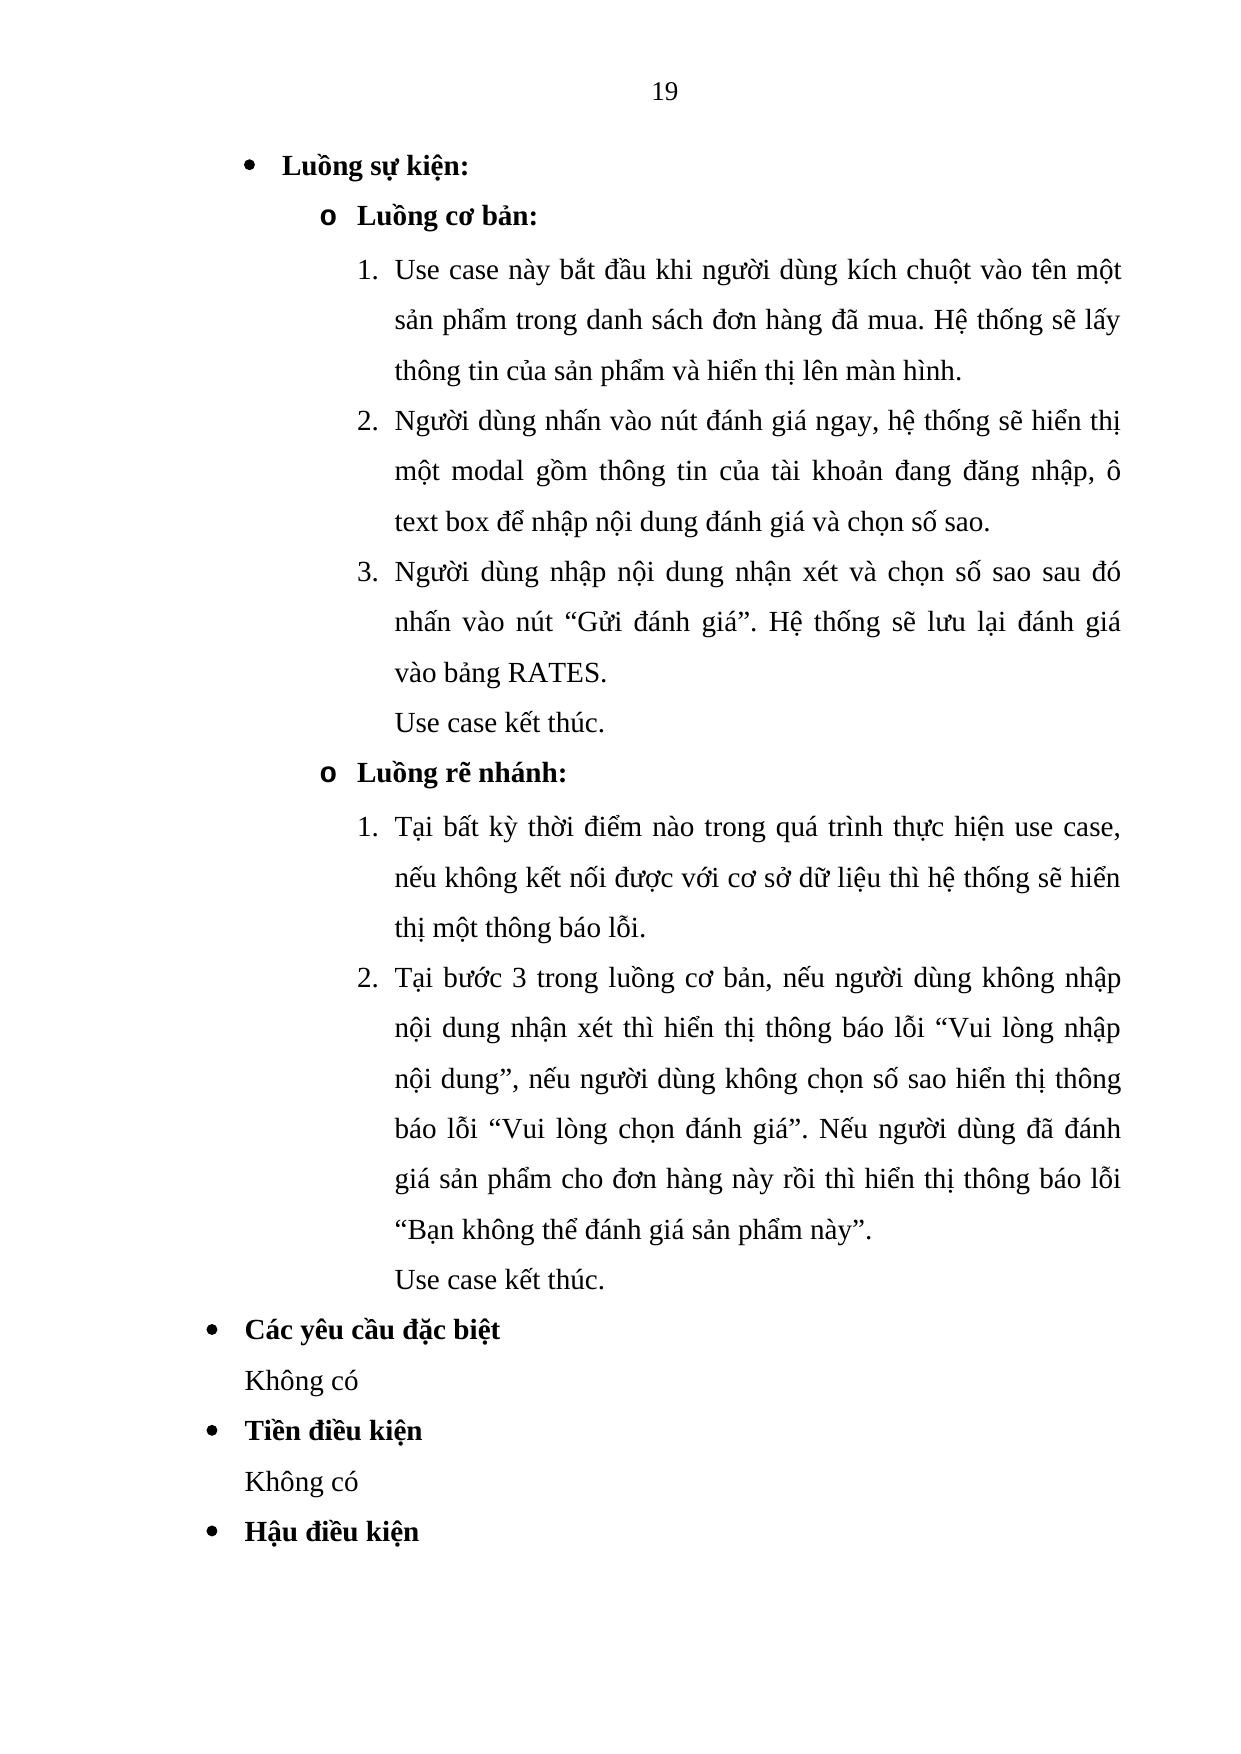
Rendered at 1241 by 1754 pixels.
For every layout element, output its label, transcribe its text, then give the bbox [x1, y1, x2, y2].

list Use case kết thúc. [394, 1262, 1122, 1296]
list Luồng cơ bản: [319, 198, 1122, 234]
list Tiền điều kiện [207, 1413, 1122, 1447]
list Không có [244, 1464, 1122, 1497]
list Tại bất kỳ thời điểm nào trong quá trình thực hiện use case, nếu không kết nối được với cơ sở dữ liệu thì hệ thống sẽ hiển thị một thông báo lỗi. [357, 809, 1122, 943]
list Người dùng nhập nội dung nhận xét và chọn số sao sau đó nhấn vào nút “Gửi đánh giá”. Hệ thống sẽ lưu lại đánh giá vào bảng RATES. [357, 554, 1122, 688]
list Luồng sự kiện: [244, 148, 1122, 181]
list Use case này bắt đầu khi người dùng kích chuột vào tên một sản phẩm trong danh sách đơn hàng đã mua. Hệ thống sẽ lấy thông tin của sản phẩm và hiển thị lên màn hình. [357, 252, 1122, 386]
list Hậu điều kiện [207, 1514, 1122, 1548]
list Tại bước 3 trong luồng cơ bản, nếu người dùng không nhập nội dung nhận xét thì hiển thị thông báo lỗi “Vui lòng nhập nội dung”, nếu người dùng không chọn số sao hiển thị thông báo lỗi “Vui lòng chọn đánh giá”. Nếu người dùng đã đánh giá sản phẩm cho đơn hàng này rồi thì hiển thị thông báo lỗi “Bạn không thể đánh giá sản phẩm này”. [357, 960, 1122, 1245]
list Luồng rẽ nhánh: [319, 755, 1122, 791]
list Use case kết thúc. [394, 705, 1122, 738]
list Không có [244, 1363, 1122, 1396]
list Các yêu cầu đặc biệt [207, 1312, 1122, 1346]
list Người dùng nhấn vào nút đánh giá ngay, hệ thống sẽ hiển thị một modal gồm thông tin của tài khoản đang đăng nhập, ô text box để nhập nội dung đánh giá và chọn số sao. [357, 403, 1122, 537]
